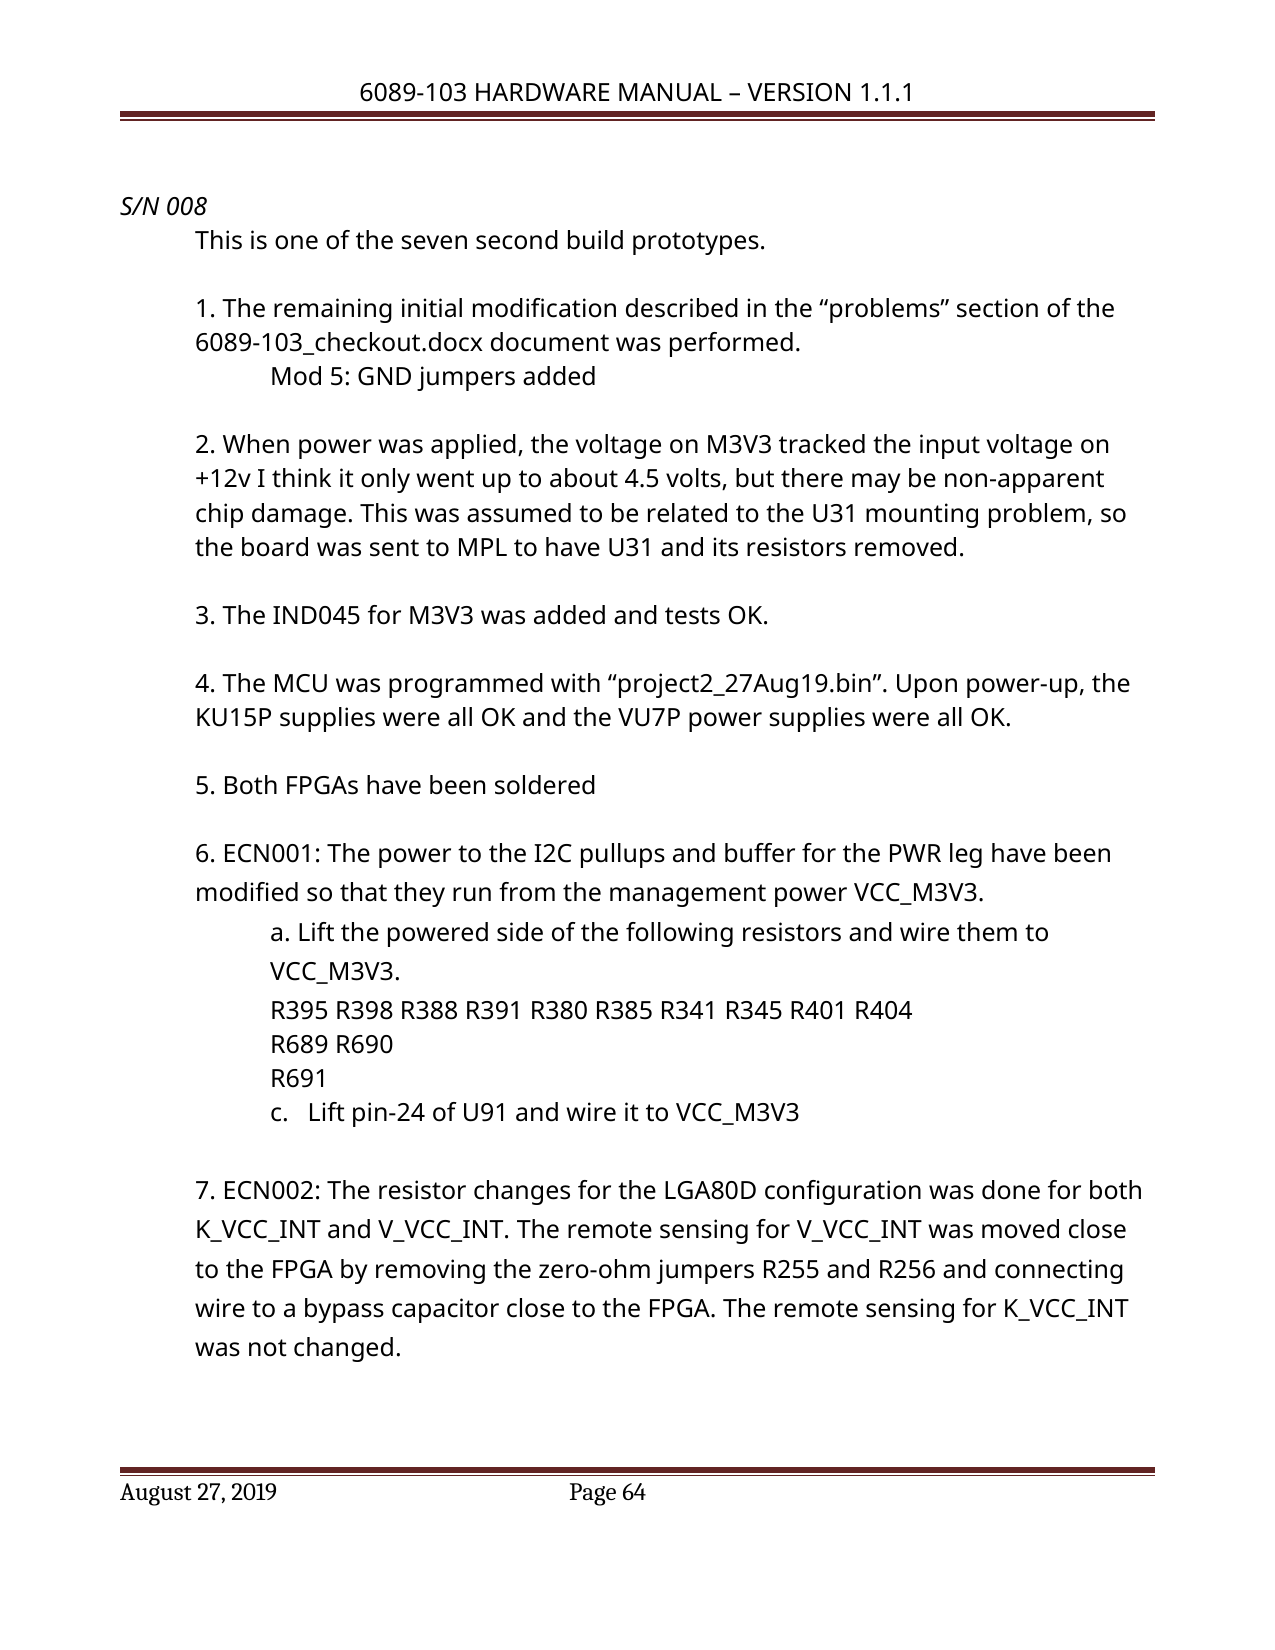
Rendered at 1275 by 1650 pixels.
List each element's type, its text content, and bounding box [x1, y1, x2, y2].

subtitle S/N 008 [120, 189, 1155, 223]
list a. Lift the powered side of the following resistors and wire them to VCC_M3V3. [270, 914, 1155, 987]
text 5. Both FPGAs have been soldered [195, 768, 1155, 802]
text 4. The MCU was programmed with “project2_27Aug19.bin”. Upon power-up, the KU15P supplies were all OK and the VU7P power supplies were all OK. [195, 666, 1155, 734]
text 1. The remaining initial modification described in the “problems” section of the 6089-103_checkout.docx document was performed. [195, 291, 1155, 359]
list 7. ECN002: The resistor changes for the LGA80D configuration was done for both K_VCC_INT and V_VCC_INT. The remote sensing for V_VCC_INT was moved close to the FPGA by removing the zero-ohm jumpers R255 and R256 and connecting wire to a bypass capacitor close to the FPGA. The remote sensing for K_VCC_INT was not changed. [195, 1173, 1155, 1364]
list R395 R398 R388 R391 R380 R385 R341 R345 R401 R404 R689 R690 R691 [270, 992, 1155, 1095]
text 3. The IND045 for M3V3 was added and tests OK. [195, 597, 1155, 631]
list Lift pin-24 of U91 and wire it to VCC_M3V3 [270, 1095, 1155, 1129]
text Mod 5: GND jumpers added [270, 359, 1155, 393]
text This is one of the seven second build prototypes. [195, 223, 1155, 257]
list 6. ECN001: The power to the I2C pullups and buffer for the PWR leg have been modified so that they run from the management power VCC_M3V3. [195, 836, 1155, 909]
text 2. When power was applied, the voltage on M3V3 tracked the input voltage on +12v I think it only went up to about 4.5 volts, but there may be non-apparent chip damage. This was assumed to be related to the U31 mounting problem, so the board was sent to MPL to have U31 and its resistors removed. [195, 427, 1155, 563]
